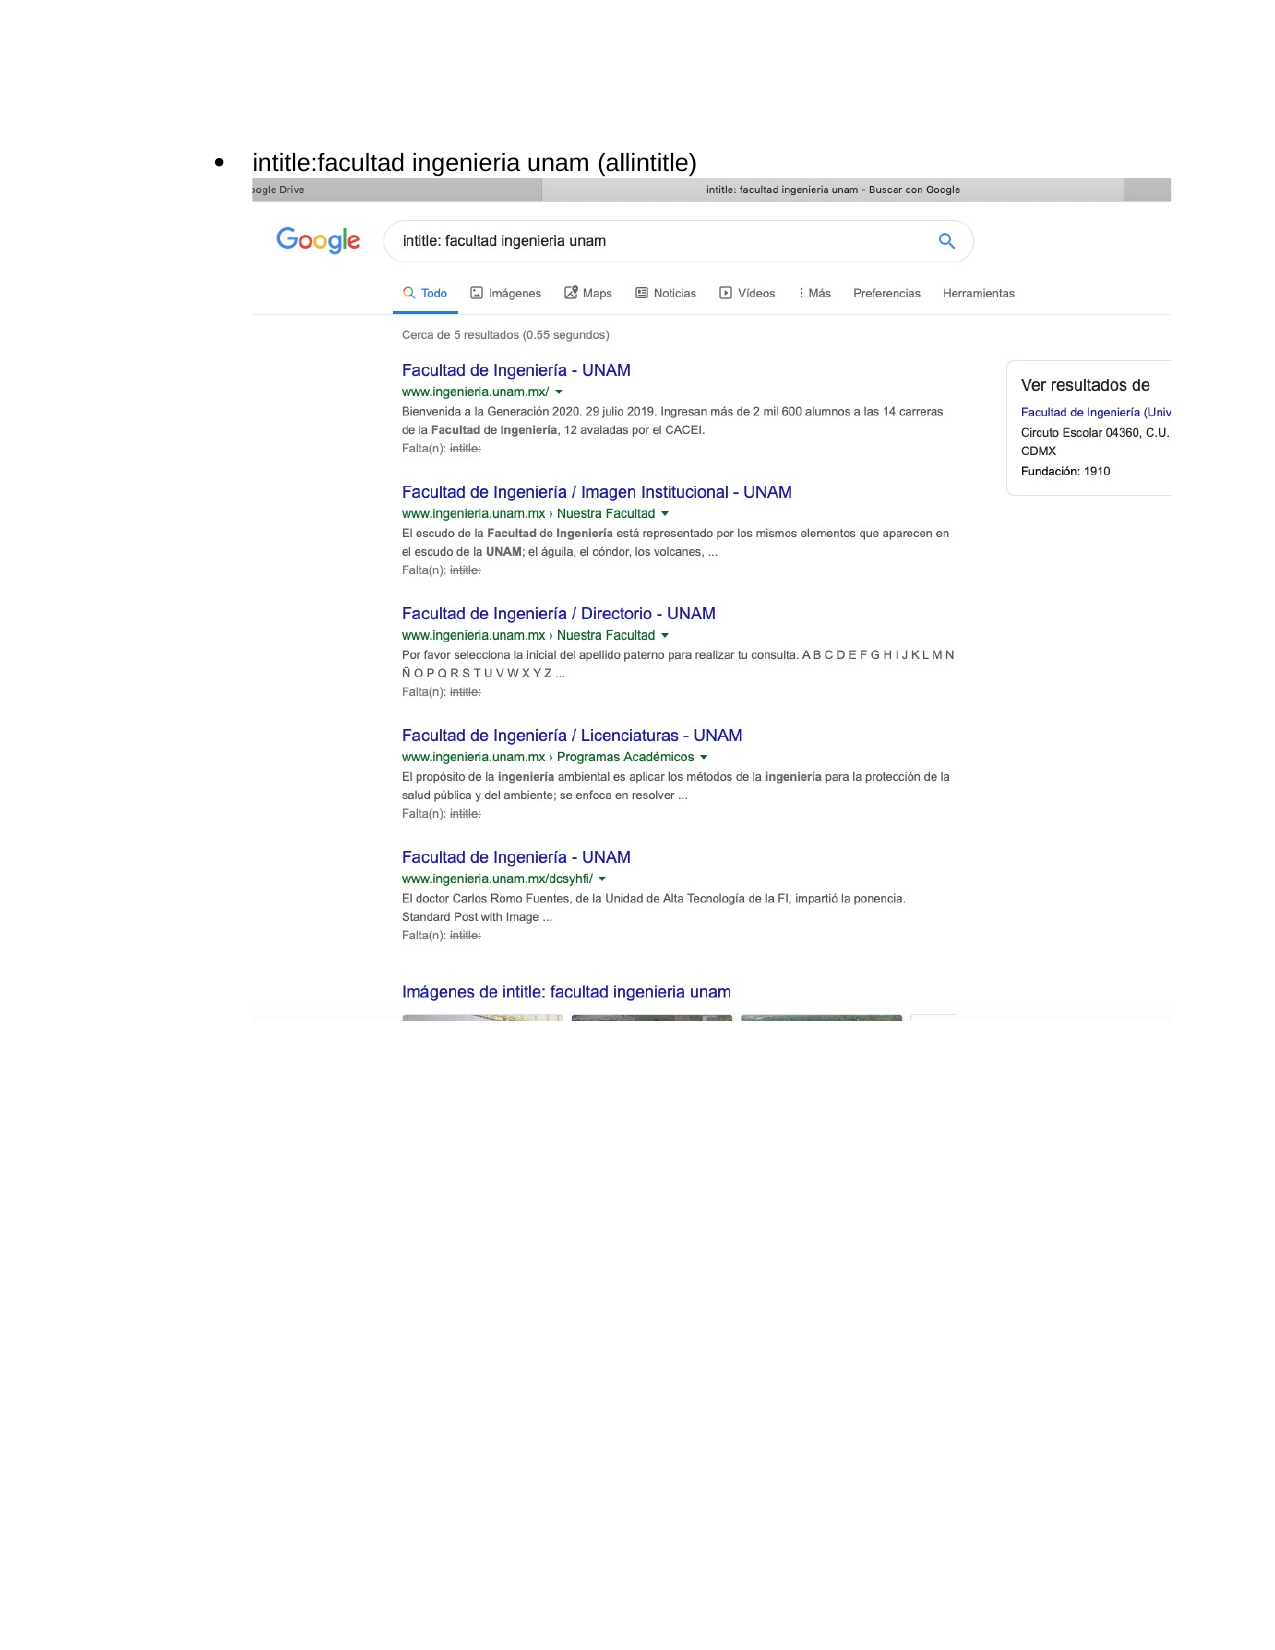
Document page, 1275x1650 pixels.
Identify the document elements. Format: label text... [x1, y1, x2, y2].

list intitle:facultad ingenieria unam (allintitle) [215, 148, 1183, 176]
picture [252, 178, 1172, 1021]
